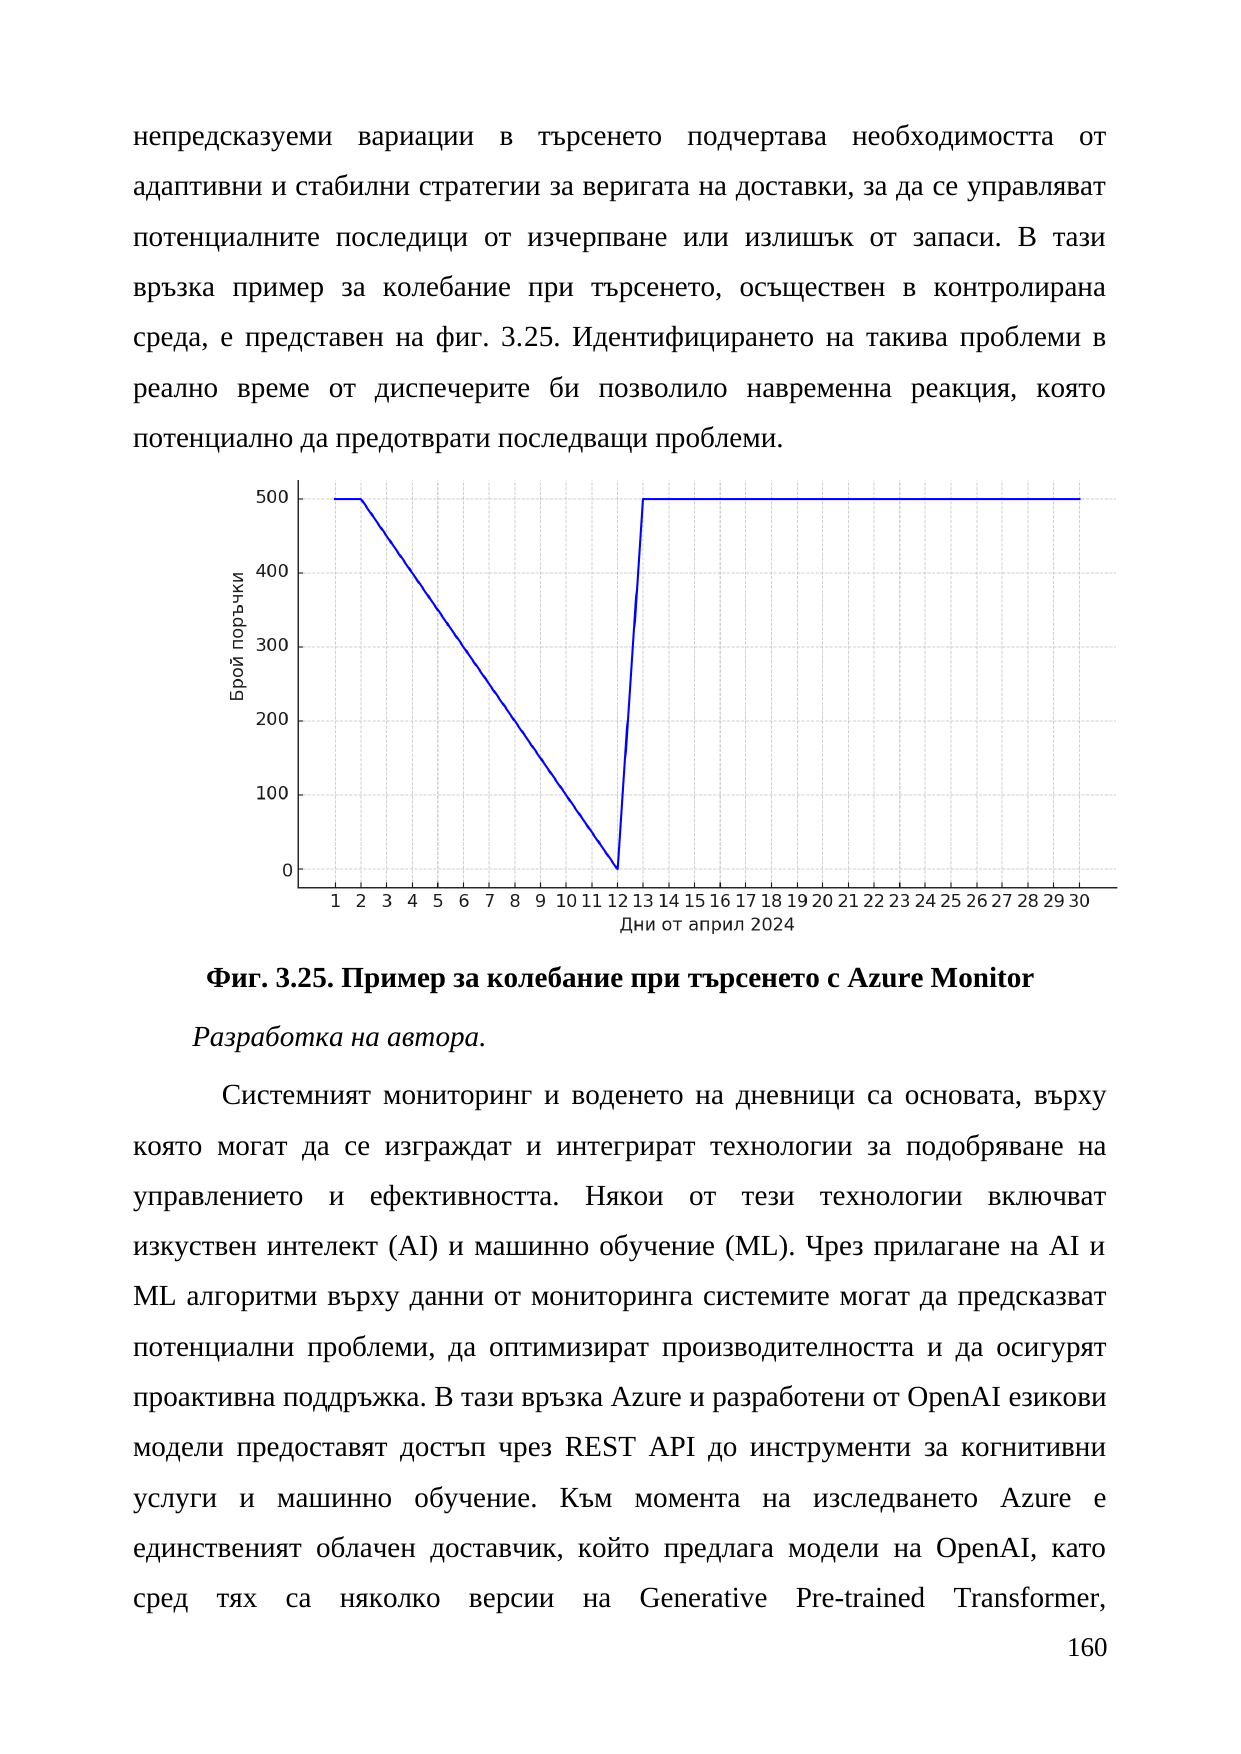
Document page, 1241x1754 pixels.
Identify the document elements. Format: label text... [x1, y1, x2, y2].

picture [221, 470, 1126, 944]
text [133, 1077, 1107, 1614]
text Фиг. 3.25. Пример за колебание при търсенето с Azure Monitor [133, 960, 1107, 994]
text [133, 118, 1107, 453]
title Разработка на автора. [133, 1019, 1107, 1052]
